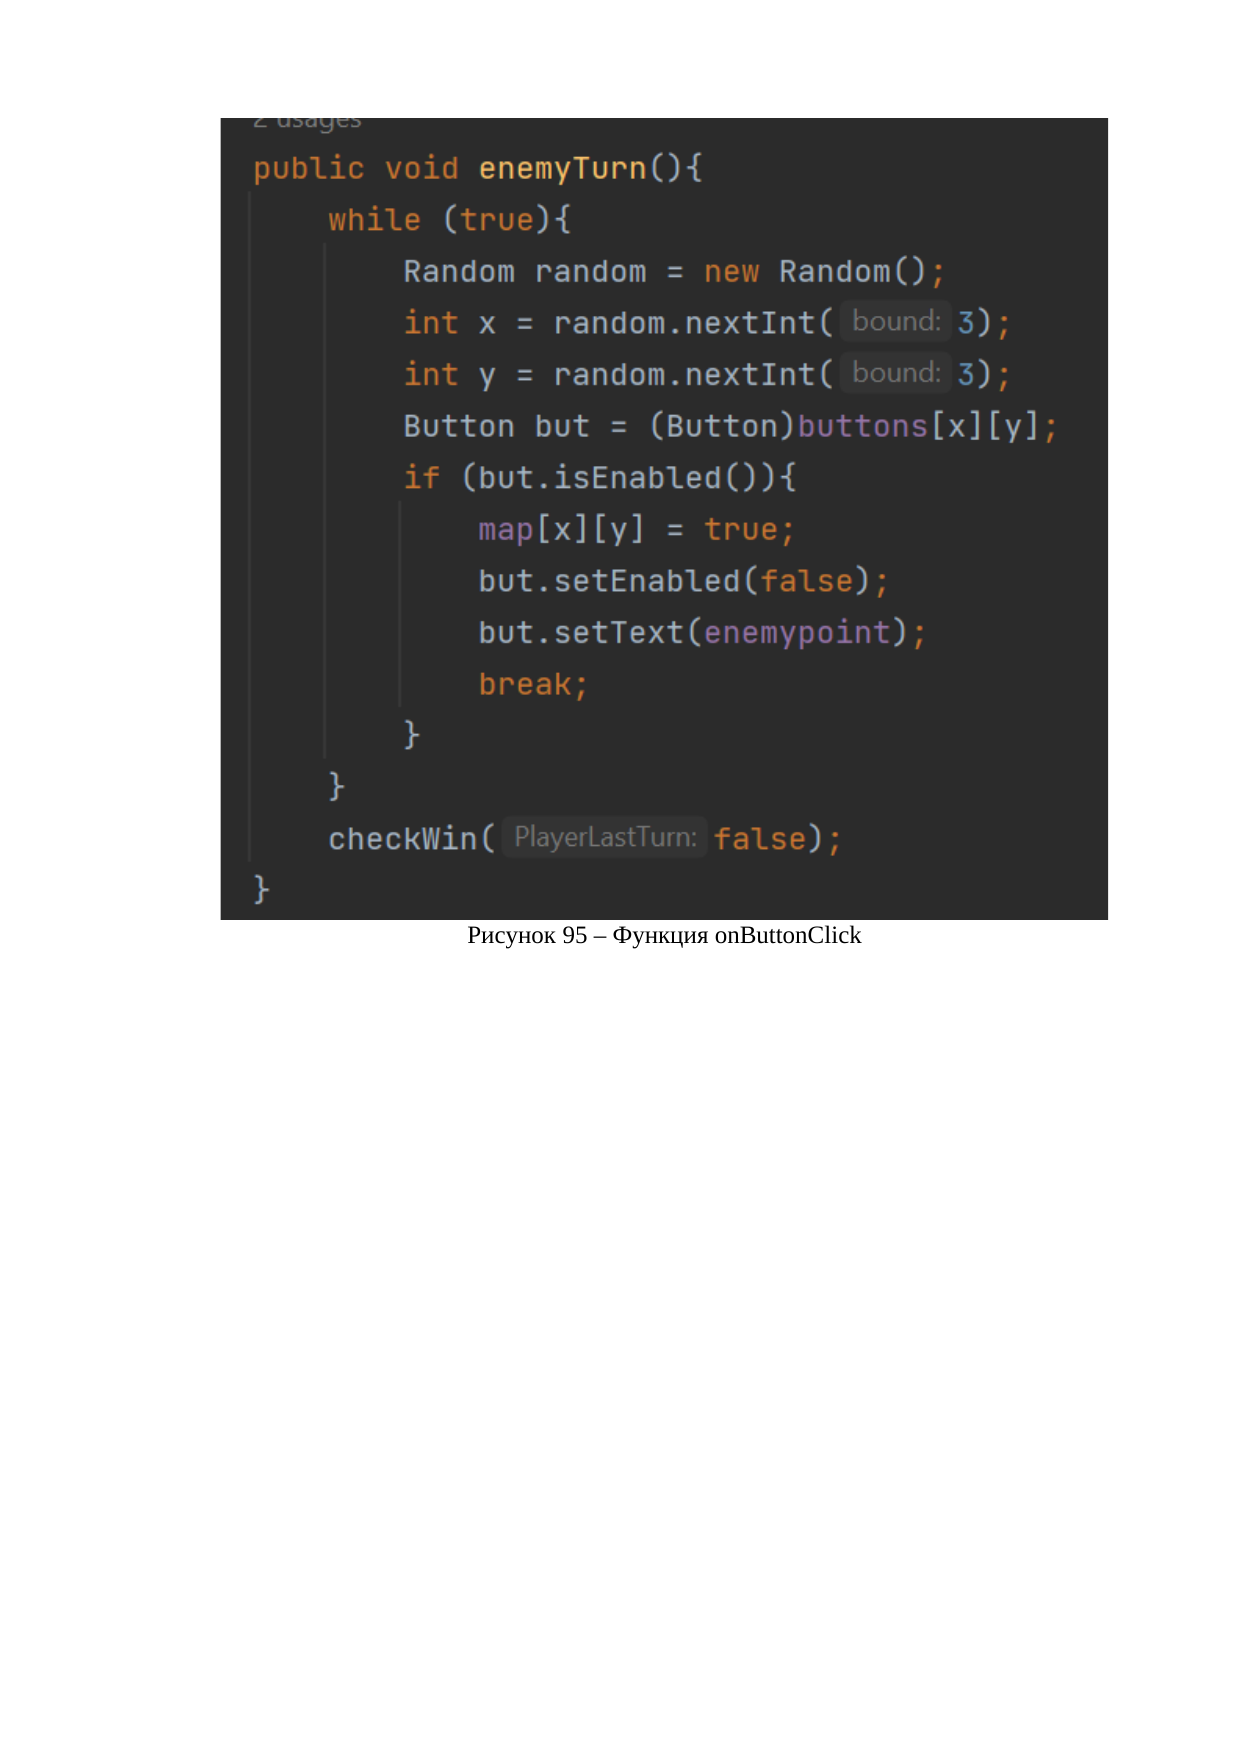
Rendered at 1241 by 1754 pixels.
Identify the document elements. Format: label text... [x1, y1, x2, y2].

picture [220, 118, 1109, 920]
